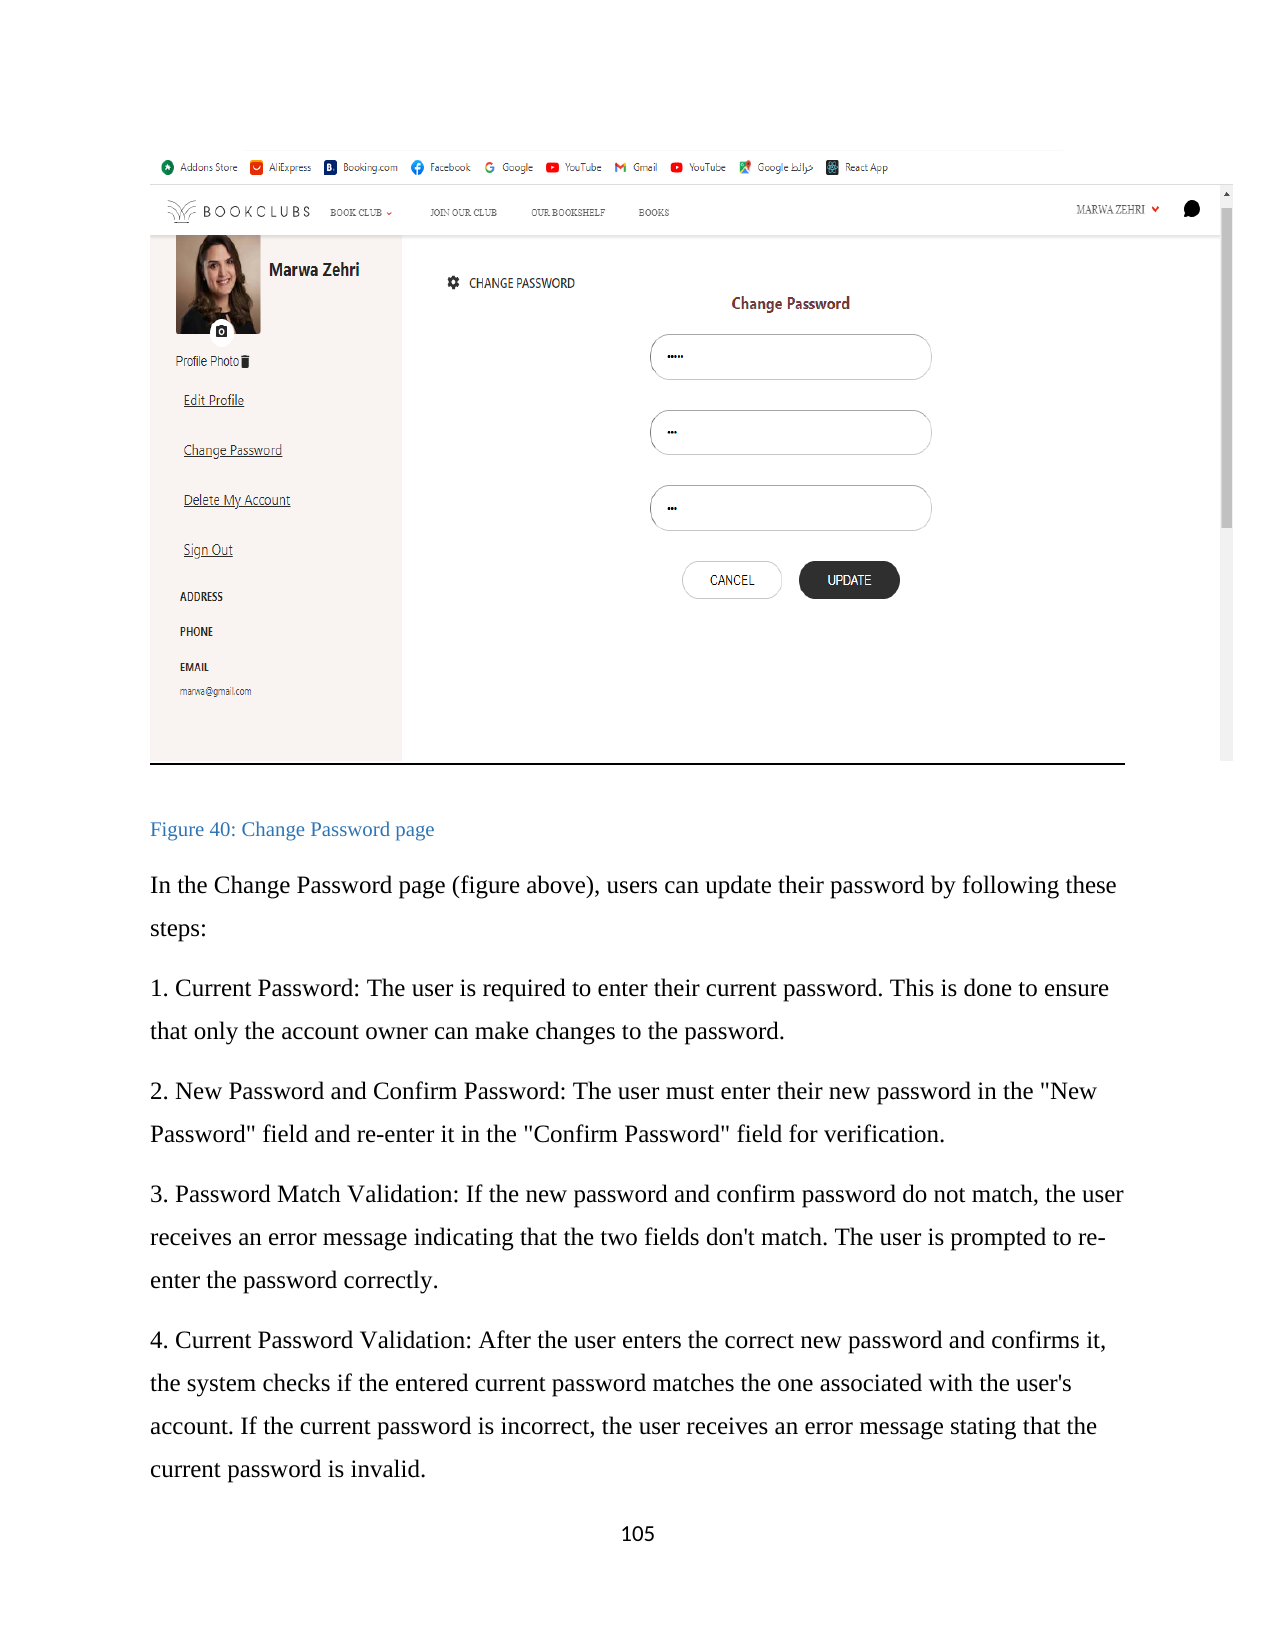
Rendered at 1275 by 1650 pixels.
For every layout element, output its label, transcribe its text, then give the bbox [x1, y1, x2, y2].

text 2. New Password and Confirm Password: The user must enter their new password in the "New Password" field and re-enter it in the "Confirm Password" field for verification. [150, 1076, 1125, 1148]
text 4. Current Password Validation: After the user enters the correct new password and confirms it, the system checks if the entered current password matches the one associated with the user's account. If the current password is incorrect, the user receives an error message stating that the current password is invalid. [150, 1325, 1125, 1483]
text 3. Password Match Validation: If the new password and confirm password do not match, the user receives an error message indicating that the two fields don't match. The user is prompted to re-enter the password correctly. [150, 1179, 1125, 1294]
text Figure 40: Change Password page [150, 817, 1125, 841]
text In the Change Password page (figure above), users can update their password by following these steps: [150, 870, 1125, 942]
text 1. Current Password: The user is required to enter their current password. This is done to ensure that only the account owner can make changes to the password. [150, 973, 1125, 1045]
picture [150, 150, 1233, 761]
